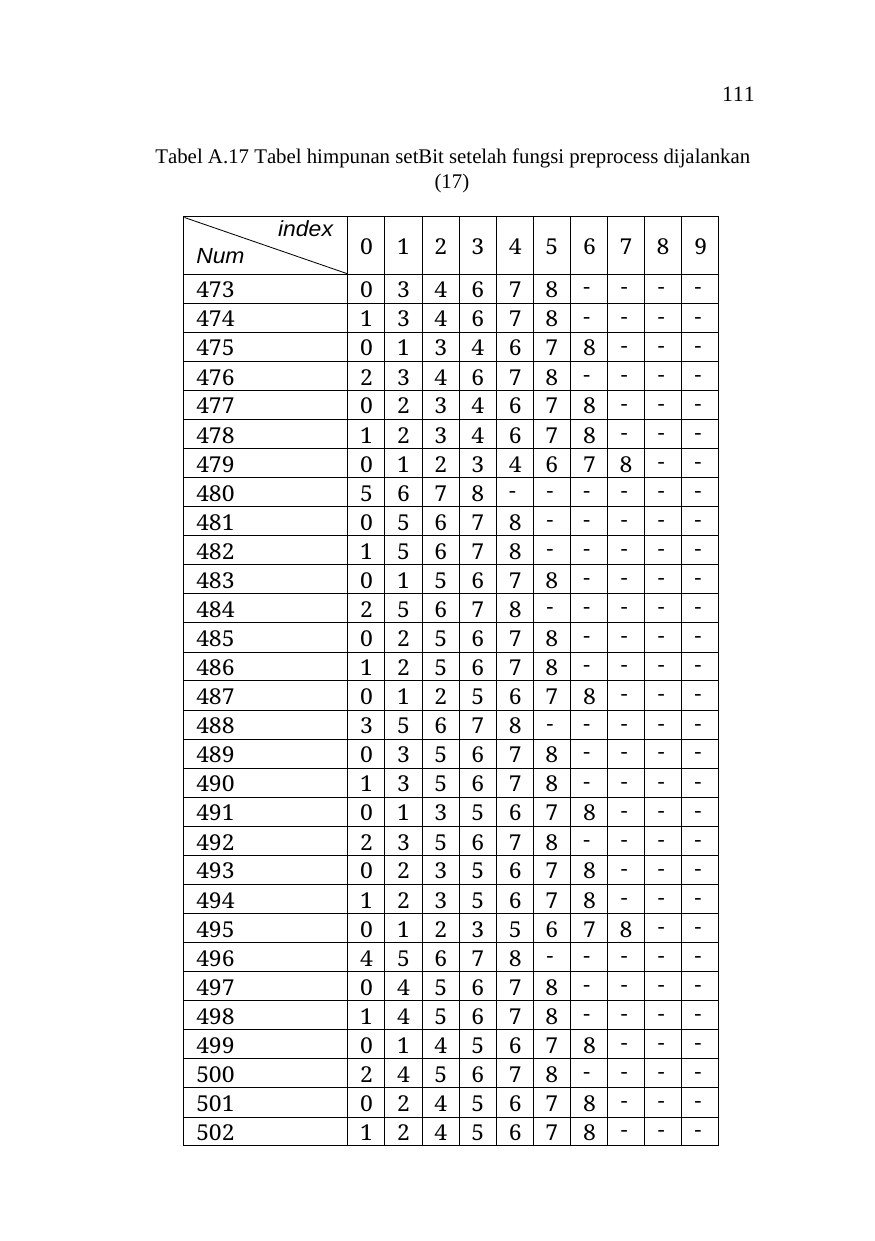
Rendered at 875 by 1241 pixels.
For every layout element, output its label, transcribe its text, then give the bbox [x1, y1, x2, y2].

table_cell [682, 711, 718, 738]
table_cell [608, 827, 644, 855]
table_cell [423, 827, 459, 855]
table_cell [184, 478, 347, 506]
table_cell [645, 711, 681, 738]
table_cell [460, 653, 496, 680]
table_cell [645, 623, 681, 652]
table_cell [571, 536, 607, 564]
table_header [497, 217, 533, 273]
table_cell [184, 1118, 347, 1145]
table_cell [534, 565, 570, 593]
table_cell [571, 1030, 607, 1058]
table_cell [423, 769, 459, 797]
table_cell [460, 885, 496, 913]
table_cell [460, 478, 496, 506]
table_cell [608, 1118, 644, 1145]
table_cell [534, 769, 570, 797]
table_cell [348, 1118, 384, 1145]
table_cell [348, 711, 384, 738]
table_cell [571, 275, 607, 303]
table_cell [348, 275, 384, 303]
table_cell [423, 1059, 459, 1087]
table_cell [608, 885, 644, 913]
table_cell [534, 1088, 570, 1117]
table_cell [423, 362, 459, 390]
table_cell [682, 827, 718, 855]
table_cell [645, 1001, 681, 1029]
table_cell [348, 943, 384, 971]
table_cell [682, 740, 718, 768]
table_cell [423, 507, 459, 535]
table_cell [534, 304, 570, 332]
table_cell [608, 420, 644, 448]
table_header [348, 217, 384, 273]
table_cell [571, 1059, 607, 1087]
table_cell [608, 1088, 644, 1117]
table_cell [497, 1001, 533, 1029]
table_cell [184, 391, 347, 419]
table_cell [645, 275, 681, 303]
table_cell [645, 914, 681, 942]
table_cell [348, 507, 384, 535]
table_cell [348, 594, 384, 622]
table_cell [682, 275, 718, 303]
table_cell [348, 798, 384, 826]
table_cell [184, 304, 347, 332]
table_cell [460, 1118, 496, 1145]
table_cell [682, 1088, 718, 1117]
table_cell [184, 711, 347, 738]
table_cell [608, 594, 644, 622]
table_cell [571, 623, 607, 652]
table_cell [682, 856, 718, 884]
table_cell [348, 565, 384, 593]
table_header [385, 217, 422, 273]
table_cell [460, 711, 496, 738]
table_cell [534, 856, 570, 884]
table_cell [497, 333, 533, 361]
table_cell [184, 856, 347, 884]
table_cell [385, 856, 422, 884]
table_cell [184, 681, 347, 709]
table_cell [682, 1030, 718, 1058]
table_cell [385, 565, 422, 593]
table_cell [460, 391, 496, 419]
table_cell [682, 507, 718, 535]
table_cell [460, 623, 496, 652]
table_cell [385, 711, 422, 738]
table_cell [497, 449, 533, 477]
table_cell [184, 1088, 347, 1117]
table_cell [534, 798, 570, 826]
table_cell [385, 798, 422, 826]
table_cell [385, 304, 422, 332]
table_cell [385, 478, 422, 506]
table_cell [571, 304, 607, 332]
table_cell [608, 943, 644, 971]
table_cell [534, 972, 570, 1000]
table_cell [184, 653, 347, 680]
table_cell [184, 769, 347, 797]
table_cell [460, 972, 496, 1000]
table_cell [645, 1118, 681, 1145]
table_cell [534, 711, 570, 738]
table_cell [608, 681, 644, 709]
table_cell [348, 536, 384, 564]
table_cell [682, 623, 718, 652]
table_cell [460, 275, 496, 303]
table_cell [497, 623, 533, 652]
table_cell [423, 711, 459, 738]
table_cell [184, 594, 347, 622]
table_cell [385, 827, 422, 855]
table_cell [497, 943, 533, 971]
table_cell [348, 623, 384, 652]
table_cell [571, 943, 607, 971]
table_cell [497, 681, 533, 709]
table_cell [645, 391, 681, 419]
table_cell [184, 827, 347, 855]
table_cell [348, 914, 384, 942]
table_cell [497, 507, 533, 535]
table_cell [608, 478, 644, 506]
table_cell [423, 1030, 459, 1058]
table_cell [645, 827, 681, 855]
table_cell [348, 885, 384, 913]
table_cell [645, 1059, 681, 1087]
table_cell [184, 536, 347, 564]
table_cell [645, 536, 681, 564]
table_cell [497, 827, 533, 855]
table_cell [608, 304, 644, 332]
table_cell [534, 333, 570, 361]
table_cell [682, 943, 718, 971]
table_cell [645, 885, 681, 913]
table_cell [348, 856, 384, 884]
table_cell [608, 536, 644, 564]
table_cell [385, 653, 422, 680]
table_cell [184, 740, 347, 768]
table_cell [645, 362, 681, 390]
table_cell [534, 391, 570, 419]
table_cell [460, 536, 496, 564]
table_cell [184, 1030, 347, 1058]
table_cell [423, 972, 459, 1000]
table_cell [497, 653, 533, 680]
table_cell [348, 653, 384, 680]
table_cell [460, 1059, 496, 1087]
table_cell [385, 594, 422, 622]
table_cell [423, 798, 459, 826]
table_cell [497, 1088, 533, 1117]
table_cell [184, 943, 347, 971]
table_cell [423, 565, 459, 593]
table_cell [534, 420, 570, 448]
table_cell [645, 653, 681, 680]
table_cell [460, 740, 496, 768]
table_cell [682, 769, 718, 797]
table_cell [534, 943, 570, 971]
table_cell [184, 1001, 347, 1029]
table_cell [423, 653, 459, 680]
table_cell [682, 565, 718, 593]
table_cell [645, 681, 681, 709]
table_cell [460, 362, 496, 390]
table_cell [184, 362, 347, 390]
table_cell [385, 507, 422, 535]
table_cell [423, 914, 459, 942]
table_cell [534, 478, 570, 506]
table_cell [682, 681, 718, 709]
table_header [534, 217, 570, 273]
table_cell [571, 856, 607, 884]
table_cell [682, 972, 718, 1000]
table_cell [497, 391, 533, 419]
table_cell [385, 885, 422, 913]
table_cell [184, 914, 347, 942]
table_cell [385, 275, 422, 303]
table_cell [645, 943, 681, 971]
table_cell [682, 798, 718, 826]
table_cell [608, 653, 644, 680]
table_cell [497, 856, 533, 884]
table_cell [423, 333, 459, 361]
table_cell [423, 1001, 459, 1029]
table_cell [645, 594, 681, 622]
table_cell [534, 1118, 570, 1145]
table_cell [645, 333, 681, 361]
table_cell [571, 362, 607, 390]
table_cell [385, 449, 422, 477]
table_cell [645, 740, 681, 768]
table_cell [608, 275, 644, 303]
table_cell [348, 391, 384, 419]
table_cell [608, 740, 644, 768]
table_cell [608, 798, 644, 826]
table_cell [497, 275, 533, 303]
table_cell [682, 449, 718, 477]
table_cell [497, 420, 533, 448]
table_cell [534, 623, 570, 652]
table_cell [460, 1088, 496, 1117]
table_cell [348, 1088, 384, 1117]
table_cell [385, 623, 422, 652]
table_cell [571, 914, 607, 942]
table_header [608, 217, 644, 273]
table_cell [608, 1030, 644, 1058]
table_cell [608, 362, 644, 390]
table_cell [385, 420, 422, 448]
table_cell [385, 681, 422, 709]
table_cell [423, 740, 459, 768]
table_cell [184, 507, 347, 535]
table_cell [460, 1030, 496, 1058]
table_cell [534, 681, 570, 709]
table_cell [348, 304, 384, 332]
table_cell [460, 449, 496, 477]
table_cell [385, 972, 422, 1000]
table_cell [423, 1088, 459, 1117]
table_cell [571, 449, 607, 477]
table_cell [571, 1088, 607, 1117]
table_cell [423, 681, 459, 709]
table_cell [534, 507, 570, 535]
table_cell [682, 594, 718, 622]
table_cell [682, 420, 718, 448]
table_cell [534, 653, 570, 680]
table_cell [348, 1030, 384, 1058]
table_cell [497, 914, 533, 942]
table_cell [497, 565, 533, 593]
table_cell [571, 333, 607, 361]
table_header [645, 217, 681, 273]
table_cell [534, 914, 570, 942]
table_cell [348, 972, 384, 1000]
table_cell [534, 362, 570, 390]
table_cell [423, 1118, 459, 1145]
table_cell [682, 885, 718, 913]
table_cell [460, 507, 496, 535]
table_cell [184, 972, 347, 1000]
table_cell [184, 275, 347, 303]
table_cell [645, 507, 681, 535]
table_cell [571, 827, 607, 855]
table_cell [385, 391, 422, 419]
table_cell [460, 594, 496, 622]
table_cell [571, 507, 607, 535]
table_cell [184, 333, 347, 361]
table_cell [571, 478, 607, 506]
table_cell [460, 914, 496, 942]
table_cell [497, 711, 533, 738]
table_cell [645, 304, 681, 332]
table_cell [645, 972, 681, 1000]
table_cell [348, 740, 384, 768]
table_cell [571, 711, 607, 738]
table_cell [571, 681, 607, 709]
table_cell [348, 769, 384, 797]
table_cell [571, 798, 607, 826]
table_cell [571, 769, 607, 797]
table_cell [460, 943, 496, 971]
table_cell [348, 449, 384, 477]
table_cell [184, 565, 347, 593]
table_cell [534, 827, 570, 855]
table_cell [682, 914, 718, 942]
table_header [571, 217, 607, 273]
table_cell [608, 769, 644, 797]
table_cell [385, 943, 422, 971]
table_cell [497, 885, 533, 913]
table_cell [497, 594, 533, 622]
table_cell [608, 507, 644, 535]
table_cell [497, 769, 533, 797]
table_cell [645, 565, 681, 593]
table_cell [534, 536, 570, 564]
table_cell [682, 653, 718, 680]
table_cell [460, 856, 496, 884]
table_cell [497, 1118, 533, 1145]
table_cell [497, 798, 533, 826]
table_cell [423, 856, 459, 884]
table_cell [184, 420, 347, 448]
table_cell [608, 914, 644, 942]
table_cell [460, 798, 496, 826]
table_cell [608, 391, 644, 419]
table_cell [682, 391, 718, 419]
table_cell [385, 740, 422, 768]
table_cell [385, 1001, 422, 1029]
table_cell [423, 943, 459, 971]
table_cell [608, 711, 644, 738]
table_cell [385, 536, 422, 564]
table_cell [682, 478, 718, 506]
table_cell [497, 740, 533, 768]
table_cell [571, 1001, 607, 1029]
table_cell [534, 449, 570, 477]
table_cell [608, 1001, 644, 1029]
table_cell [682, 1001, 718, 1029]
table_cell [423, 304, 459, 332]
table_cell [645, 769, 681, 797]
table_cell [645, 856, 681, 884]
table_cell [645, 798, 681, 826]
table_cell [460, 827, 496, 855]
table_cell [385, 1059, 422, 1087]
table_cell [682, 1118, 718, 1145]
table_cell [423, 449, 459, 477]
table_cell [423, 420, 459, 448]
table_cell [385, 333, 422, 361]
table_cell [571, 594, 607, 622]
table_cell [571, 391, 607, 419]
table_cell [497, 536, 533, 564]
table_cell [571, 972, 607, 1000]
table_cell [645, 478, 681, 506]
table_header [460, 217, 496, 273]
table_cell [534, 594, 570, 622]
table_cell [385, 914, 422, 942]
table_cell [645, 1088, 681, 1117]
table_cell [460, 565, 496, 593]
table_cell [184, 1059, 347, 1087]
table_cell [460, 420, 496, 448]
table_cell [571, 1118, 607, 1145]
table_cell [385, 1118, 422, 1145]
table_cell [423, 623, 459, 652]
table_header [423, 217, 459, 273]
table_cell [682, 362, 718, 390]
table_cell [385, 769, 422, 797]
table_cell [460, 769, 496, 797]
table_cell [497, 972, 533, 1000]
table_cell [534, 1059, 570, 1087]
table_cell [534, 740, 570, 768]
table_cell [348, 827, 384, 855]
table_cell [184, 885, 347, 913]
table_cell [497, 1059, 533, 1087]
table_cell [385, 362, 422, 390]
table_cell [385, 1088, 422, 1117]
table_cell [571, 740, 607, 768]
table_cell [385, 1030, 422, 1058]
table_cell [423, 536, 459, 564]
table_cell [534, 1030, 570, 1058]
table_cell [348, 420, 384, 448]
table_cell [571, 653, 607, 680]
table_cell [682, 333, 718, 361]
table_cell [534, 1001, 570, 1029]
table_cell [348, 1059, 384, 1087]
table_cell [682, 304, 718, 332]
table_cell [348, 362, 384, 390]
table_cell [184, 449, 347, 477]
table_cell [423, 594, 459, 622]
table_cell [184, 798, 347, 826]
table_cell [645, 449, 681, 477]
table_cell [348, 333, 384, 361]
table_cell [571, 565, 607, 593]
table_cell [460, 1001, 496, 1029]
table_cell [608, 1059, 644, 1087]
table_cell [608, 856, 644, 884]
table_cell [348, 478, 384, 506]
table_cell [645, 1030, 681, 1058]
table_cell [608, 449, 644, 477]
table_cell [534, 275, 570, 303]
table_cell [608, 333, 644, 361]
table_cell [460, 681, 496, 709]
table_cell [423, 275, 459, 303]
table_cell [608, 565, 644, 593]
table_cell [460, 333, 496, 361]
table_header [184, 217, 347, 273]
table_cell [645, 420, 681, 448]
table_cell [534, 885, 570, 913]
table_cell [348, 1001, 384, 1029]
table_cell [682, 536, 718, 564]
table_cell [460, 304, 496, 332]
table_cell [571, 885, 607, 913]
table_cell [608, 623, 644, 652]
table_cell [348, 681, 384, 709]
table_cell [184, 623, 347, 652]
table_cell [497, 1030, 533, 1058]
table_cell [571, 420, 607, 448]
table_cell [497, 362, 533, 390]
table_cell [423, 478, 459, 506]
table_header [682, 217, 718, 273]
text Tabel A.17 Tabel himpunan setBit setelah fungsi preprocess dijalankan (17) [155, 144, 768, 193]
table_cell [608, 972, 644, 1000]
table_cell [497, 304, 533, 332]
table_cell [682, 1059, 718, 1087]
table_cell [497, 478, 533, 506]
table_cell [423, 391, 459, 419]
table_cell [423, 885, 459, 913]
